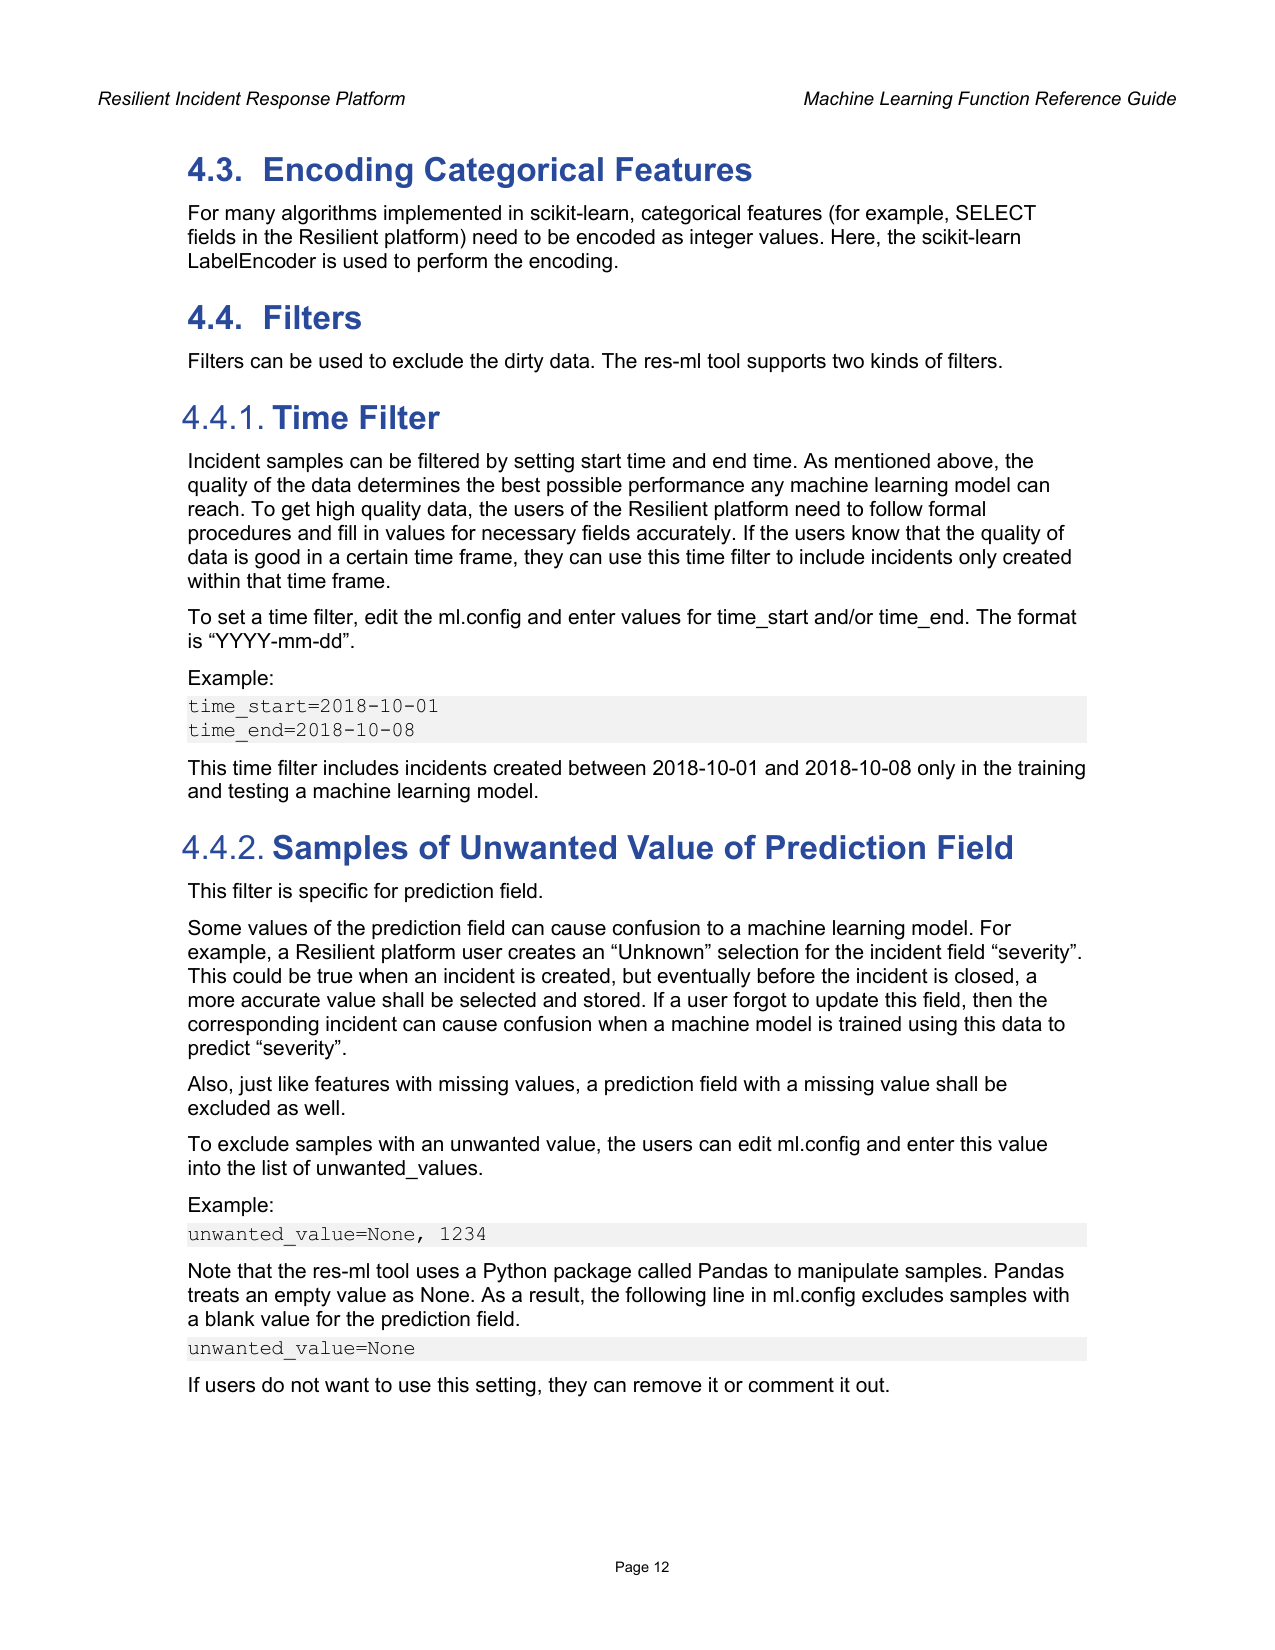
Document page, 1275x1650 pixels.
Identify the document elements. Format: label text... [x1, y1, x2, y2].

subtitle Samples of Unwanted Value of Prediction Field [182, 828, 1087, 867]
text Some values of the prediction field can cause confusion to a machine learning model. For example, a Resilient platform user creates an “Unknown” selection for the incident field “severity”. This could be true when an incident is created, but eventually before the incident is closed, a more accurate value shall be selected and stored. If a user forgot to update this field, then the corresponding incident can cause confusion when a machine model is trained using this data to predict “severity”. [187, 916, 1087, 1059]
subtitle Filters [187, 298, 1087, 336]
text To set a time filter, edit the ml.config and enter values for time_start and/or time_end. The format is “YYYY-mm-dd”. [187, 605, 1087, 653]
subtitle Time Filter [182, 398, 1087, 436]
text If users do not want to use this setting, they can remove it or comment it out. [187, 1373, 1087, 1397]
text Filters can be used to exclude the dirty data. The res-ml tool supports two kinds of filters. [187, 349, 1087, 373]
text Note that the res-ml tool uses a Python package called Pandas to manipulate samples. Pandas treats an empty value as None. As a result, the following line in ml.config excludes samples with a blank value for the prediction field. [187, 1259, 1087, 1331]
text unwanted_value=None, 1234 [187, 1223, 1087, 1247]
text time_end=2018-10-08 [187, 719, 1087, 743]
text Example: [187, 1193, 1087, 1217]
text This filter is specific for prediction field. [187, 879, 1087, 903]
text To exclude samples with an unwanted value, the users can edit ml.config and enter this value into the list of unwanted_values. [187, 1132, 1087, 1180]
text This time filter includes incidents created between 2018-10-01 and 2018-10-08 only in the training and testing a machine learning model. [187, 755, 1087, 803]
text Also, just like features with missing values, a prediction field with a missing value shall be excluded as well. [187, 1072, 1087, 1120]
text Example: [187, 665, 1087, 689]
text time_start=2018-10-01 [187, 696, 1087, 719]
text For many algorithms implemented in scikit-learn, categorical features (for example, SELECT fields in the Resilient platform) need to be encoded as integer values. Here, the scikit-learn LabelEncoder is used to perform the encoding. [187, 201, 1087, 273]
text Incident samples can be filtered by setting start time and end time. As mentioned above, the quality of the data determines the best possible performance any machine learning model can reach. To get high quality data, the users of the Resilient platform need to follow formal procedures and fill in values for necessary fields accurately. If the users know that the quality of data is good in a certain time frame, they can use this time filter to include incidents only created within that time frame. [187, 449, 1087, 592]
text unwanted_value=None [187, 1337, 1087, 1361]
subtitle Encoding Categorical Features [187, 150, 1087, 188]
